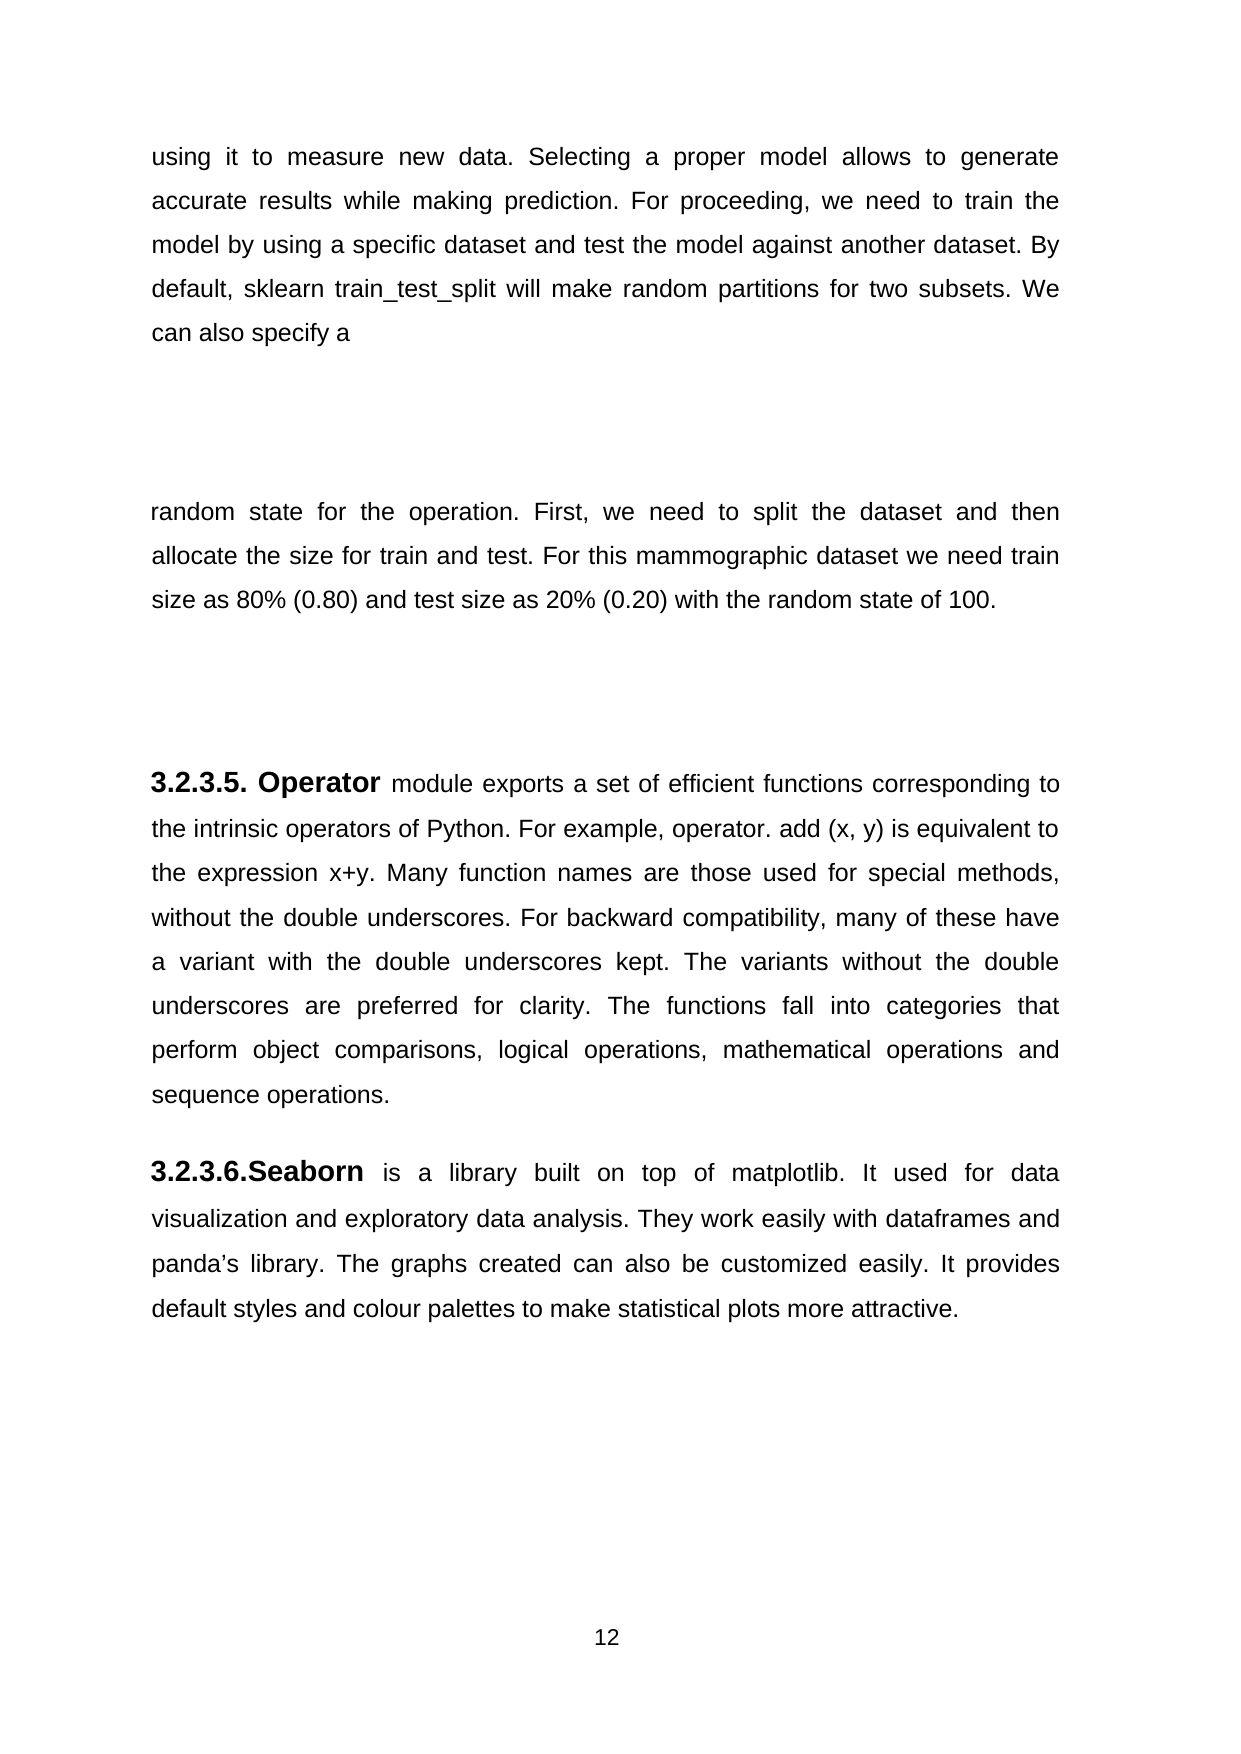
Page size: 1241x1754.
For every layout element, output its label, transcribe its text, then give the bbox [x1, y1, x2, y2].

text 3.2.3.6.Seaborn is a library built on top of matplotlib. It used for data visualization and exploratory data analysis. They work easily with dataframes and panda’s library. The graphs created can also be customized easily. It provides default styles and colour palettes to make statistical plots more attractive. [150, 1154, 1061, 1323]
text random state for the operation. First, we need to split the dataset and then allocate the size for train and test. For this mammographic dataset we need train size as 80% (0.80) and test size as 20% (0.20) with the random state of 100. [150, 497, 1061, 614]
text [150, 142, 1061, 346]
text 3.2.3.5. Operator module exports a set of efficient functions corresponding to the intrinsic operators of Python. For example, operator. add (x, y) is equivalent to the expression x+y. Many function names are those used for special methods, without the double underscores. For backward compatibility, many of these have a variant with the double underscores kept. The variants without the double underscores are preferred for clarity. The functions fall into categories that perform object comparisons, logical operations, mathematical operations and sequence operations. [150, 765, 1061, 1108]
